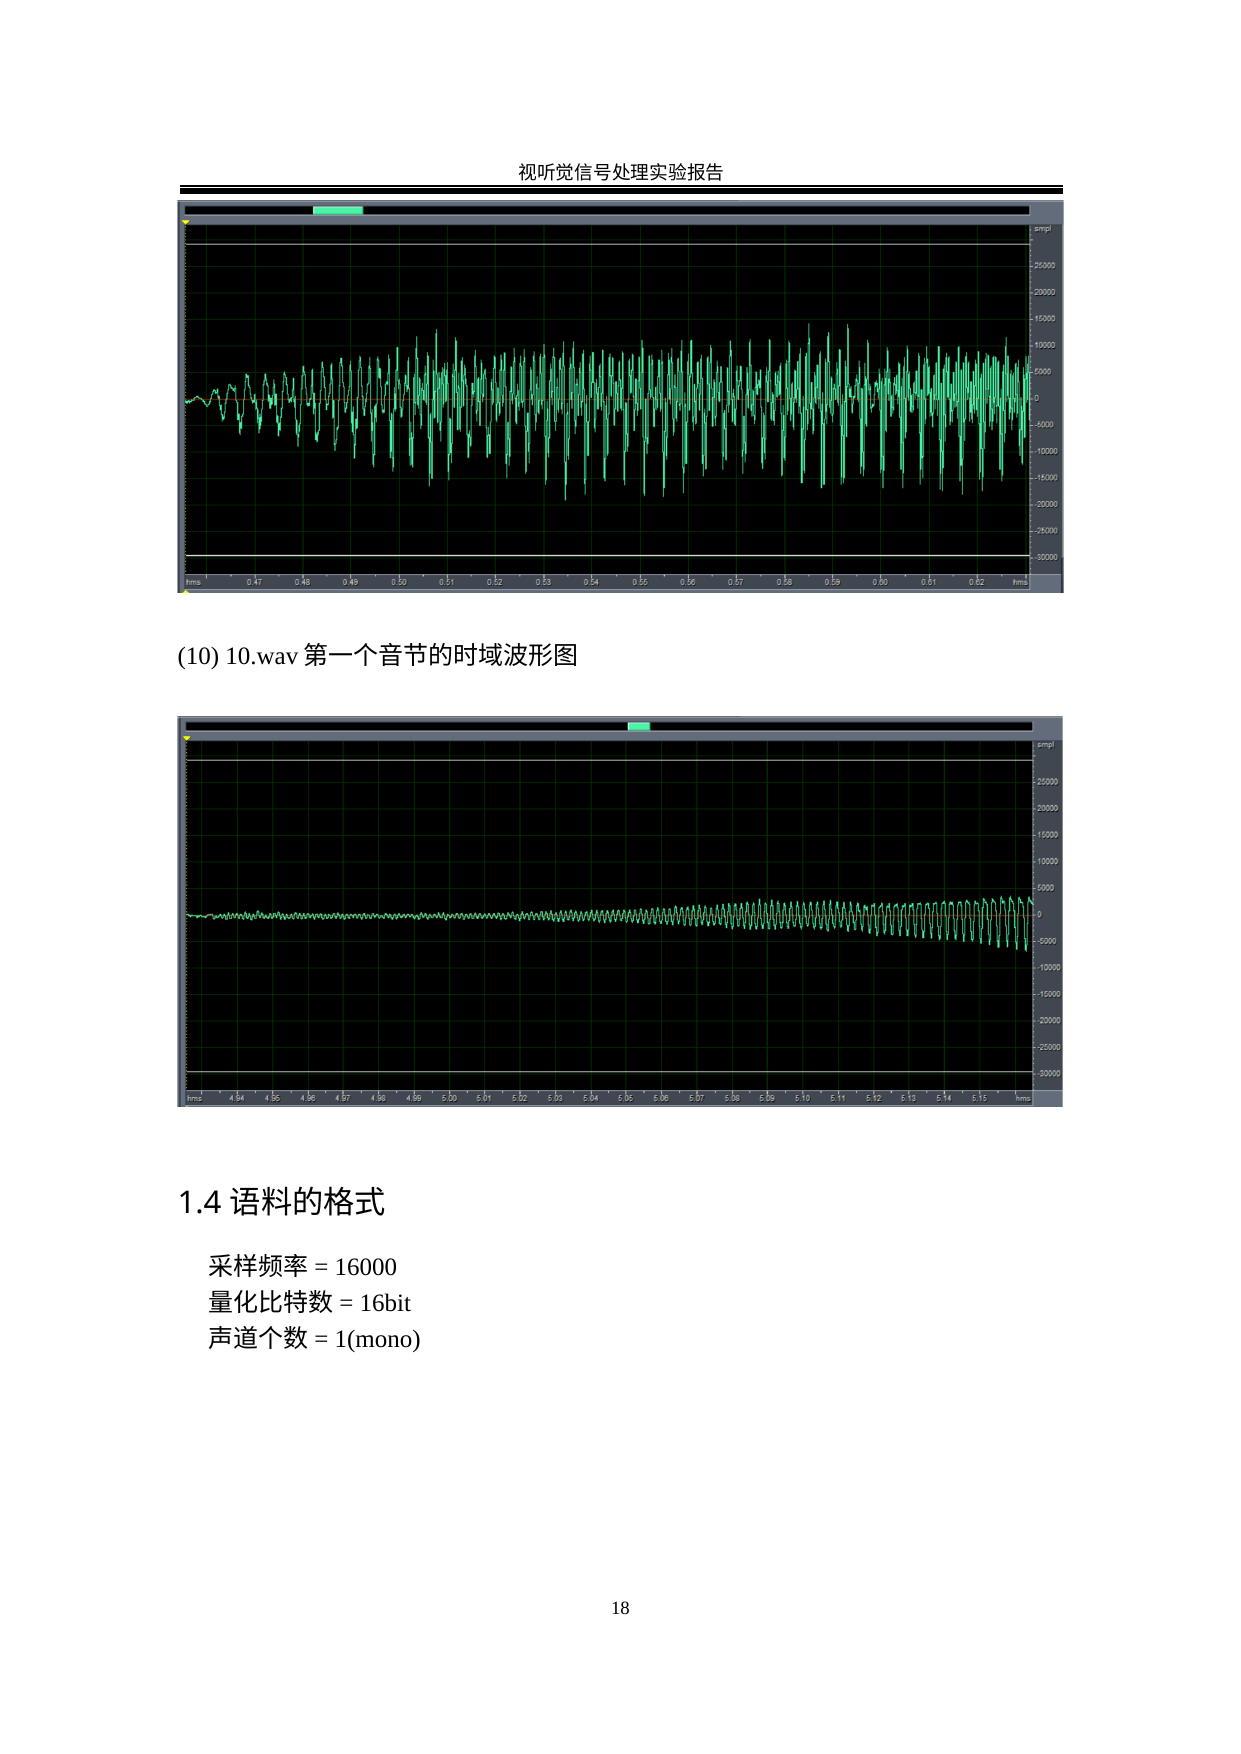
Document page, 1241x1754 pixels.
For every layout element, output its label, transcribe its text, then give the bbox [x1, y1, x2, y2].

text 采样频率 = 16000 [177, 1246, 1063, 1282]
text 声道个数 = 1(mono) [177, 1318, 1063, 1355]
subtitle 1.4 语料的格式 [177, 1181, 1063, 1221]
text 量化比特数 = 16bit [177, 1282, 1063, 1318]
picture [177, 200, 1064, 593]
picture [177, 716, 1063, 1107]
text (10) 10.wav第一个音节的时域波形图 [177, 636, 1063, 672]
